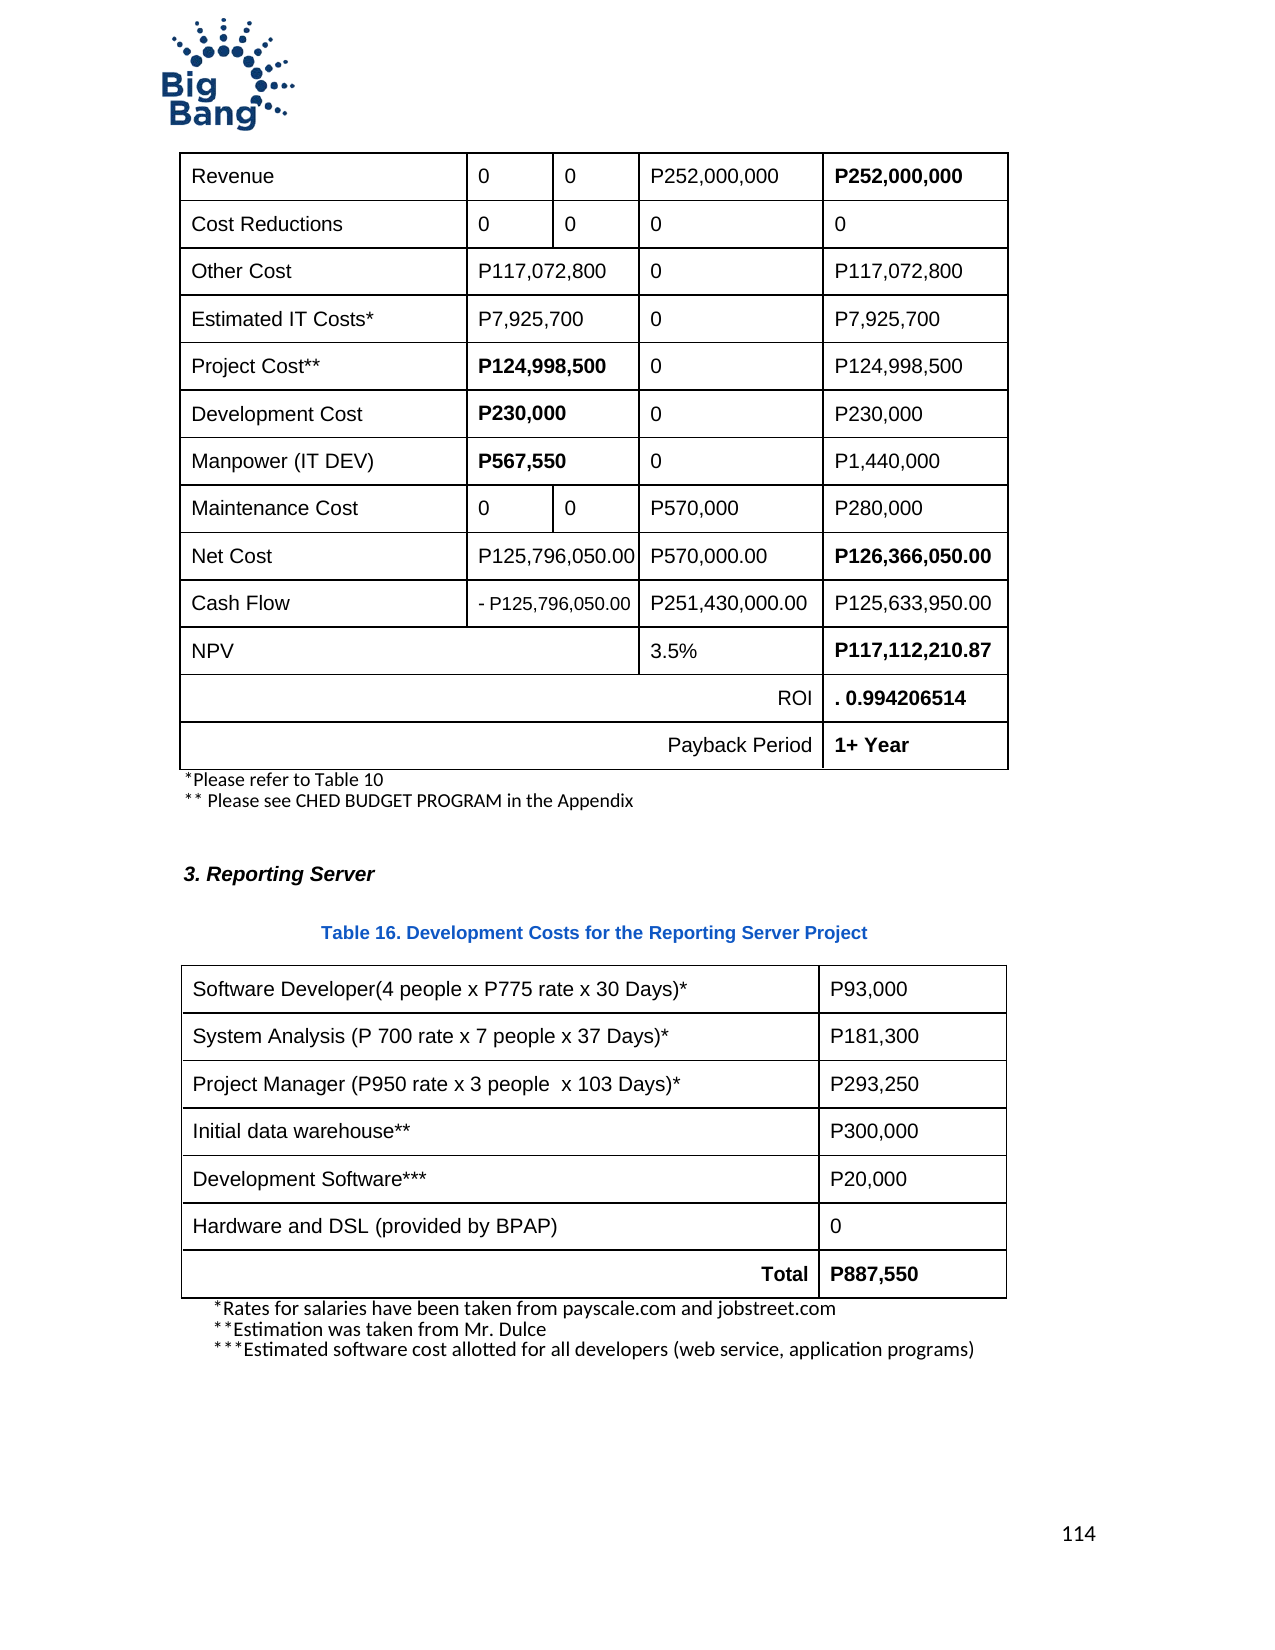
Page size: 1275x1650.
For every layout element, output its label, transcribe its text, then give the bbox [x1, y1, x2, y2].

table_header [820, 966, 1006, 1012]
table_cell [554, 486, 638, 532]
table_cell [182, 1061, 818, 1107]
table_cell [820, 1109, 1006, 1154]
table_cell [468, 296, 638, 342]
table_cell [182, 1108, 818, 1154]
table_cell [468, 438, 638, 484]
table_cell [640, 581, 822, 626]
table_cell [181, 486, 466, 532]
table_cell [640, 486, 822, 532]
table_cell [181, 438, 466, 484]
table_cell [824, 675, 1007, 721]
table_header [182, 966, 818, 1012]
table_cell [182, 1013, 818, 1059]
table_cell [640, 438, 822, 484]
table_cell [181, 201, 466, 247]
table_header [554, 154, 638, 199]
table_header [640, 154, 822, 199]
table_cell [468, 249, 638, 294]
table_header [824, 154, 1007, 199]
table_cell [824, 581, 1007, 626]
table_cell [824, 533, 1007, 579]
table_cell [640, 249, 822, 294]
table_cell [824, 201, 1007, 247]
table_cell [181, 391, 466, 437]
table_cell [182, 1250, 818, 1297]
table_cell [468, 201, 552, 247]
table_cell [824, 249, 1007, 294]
text **Estimation was taken from Mr. Dulce [137, 1319, 1096, 1340]
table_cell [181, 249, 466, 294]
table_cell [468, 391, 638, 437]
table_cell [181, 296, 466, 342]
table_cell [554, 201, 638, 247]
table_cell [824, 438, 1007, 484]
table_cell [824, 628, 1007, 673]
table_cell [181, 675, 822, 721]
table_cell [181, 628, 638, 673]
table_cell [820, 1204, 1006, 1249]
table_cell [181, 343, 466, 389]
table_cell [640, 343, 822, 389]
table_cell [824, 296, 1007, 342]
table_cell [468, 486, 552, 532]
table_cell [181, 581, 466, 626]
text *Rates for salaries have been taken from payscale.com and jobstreet.com [137, 1298, 1096, 1319]
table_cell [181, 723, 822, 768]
list Reporting Server [183, 862, 1096, 886]
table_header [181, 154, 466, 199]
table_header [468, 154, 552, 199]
text *Please refer to Table 10 [137, 771, 1096, 791]
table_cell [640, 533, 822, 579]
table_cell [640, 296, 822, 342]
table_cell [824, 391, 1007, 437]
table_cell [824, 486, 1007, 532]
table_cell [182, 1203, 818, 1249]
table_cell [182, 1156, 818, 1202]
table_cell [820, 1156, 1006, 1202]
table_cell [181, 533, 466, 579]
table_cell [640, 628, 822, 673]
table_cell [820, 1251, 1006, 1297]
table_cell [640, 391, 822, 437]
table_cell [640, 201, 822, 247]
text Table 16. Development Costs for the Reporting Server Project [321, 922, 1096, 943]
text ***Estimated software cost allotted for all developers (web service, application programs) [137, 1340, 1096, 1361]
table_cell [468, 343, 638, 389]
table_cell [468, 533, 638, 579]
picture [147, 11, 302, 138]
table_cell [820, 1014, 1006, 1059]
text ** Please see CHED BUDGET PROGRAM in the Appendix [137, 792, 1096, 811]
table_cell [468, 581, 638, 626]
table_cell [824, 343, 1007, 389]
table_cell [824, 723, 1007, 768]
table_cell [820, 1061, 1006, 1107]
